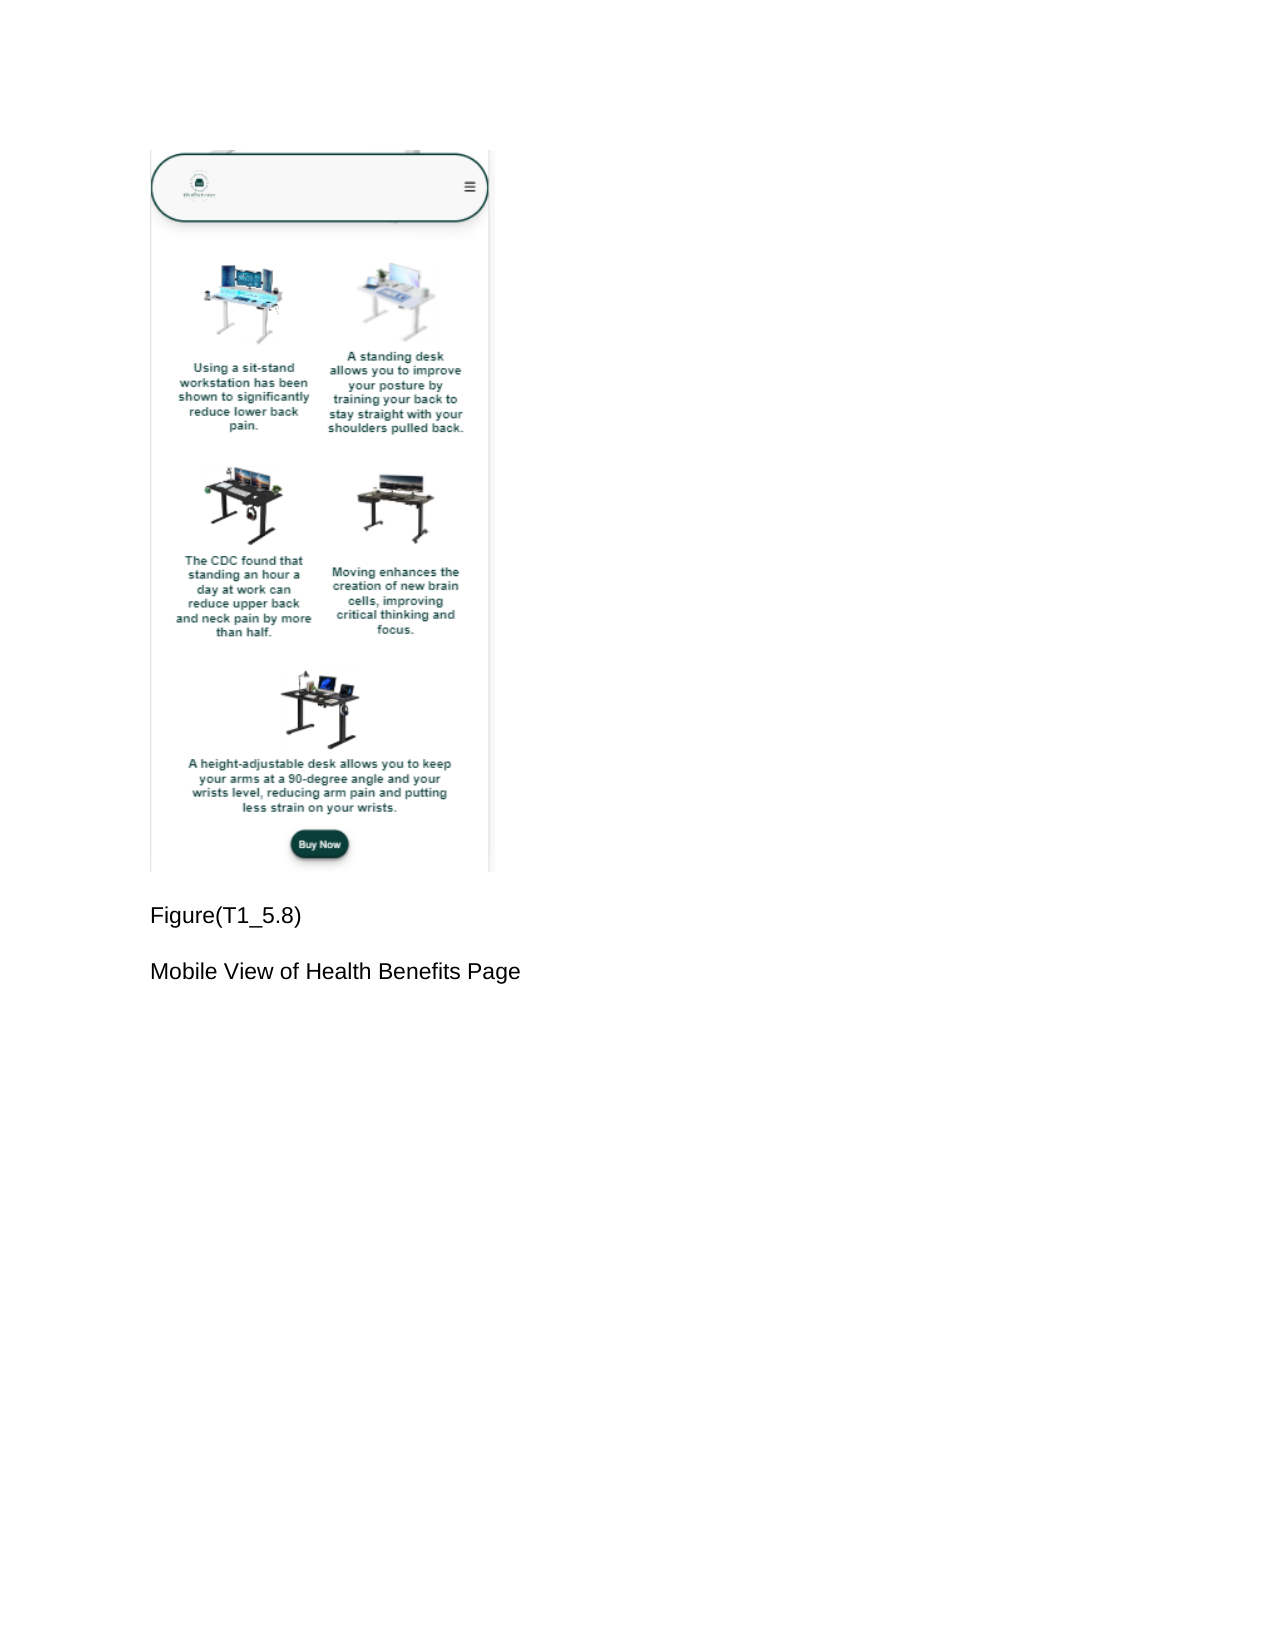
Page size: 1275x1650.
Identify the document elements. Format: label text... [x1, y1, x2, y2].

text Mobile View of Health Benefits Page [150, 958, 1125, 984]
text Figure(T1_5.8) [150, 902, 1125, 928]
picture [150, 150, 495, 872]
